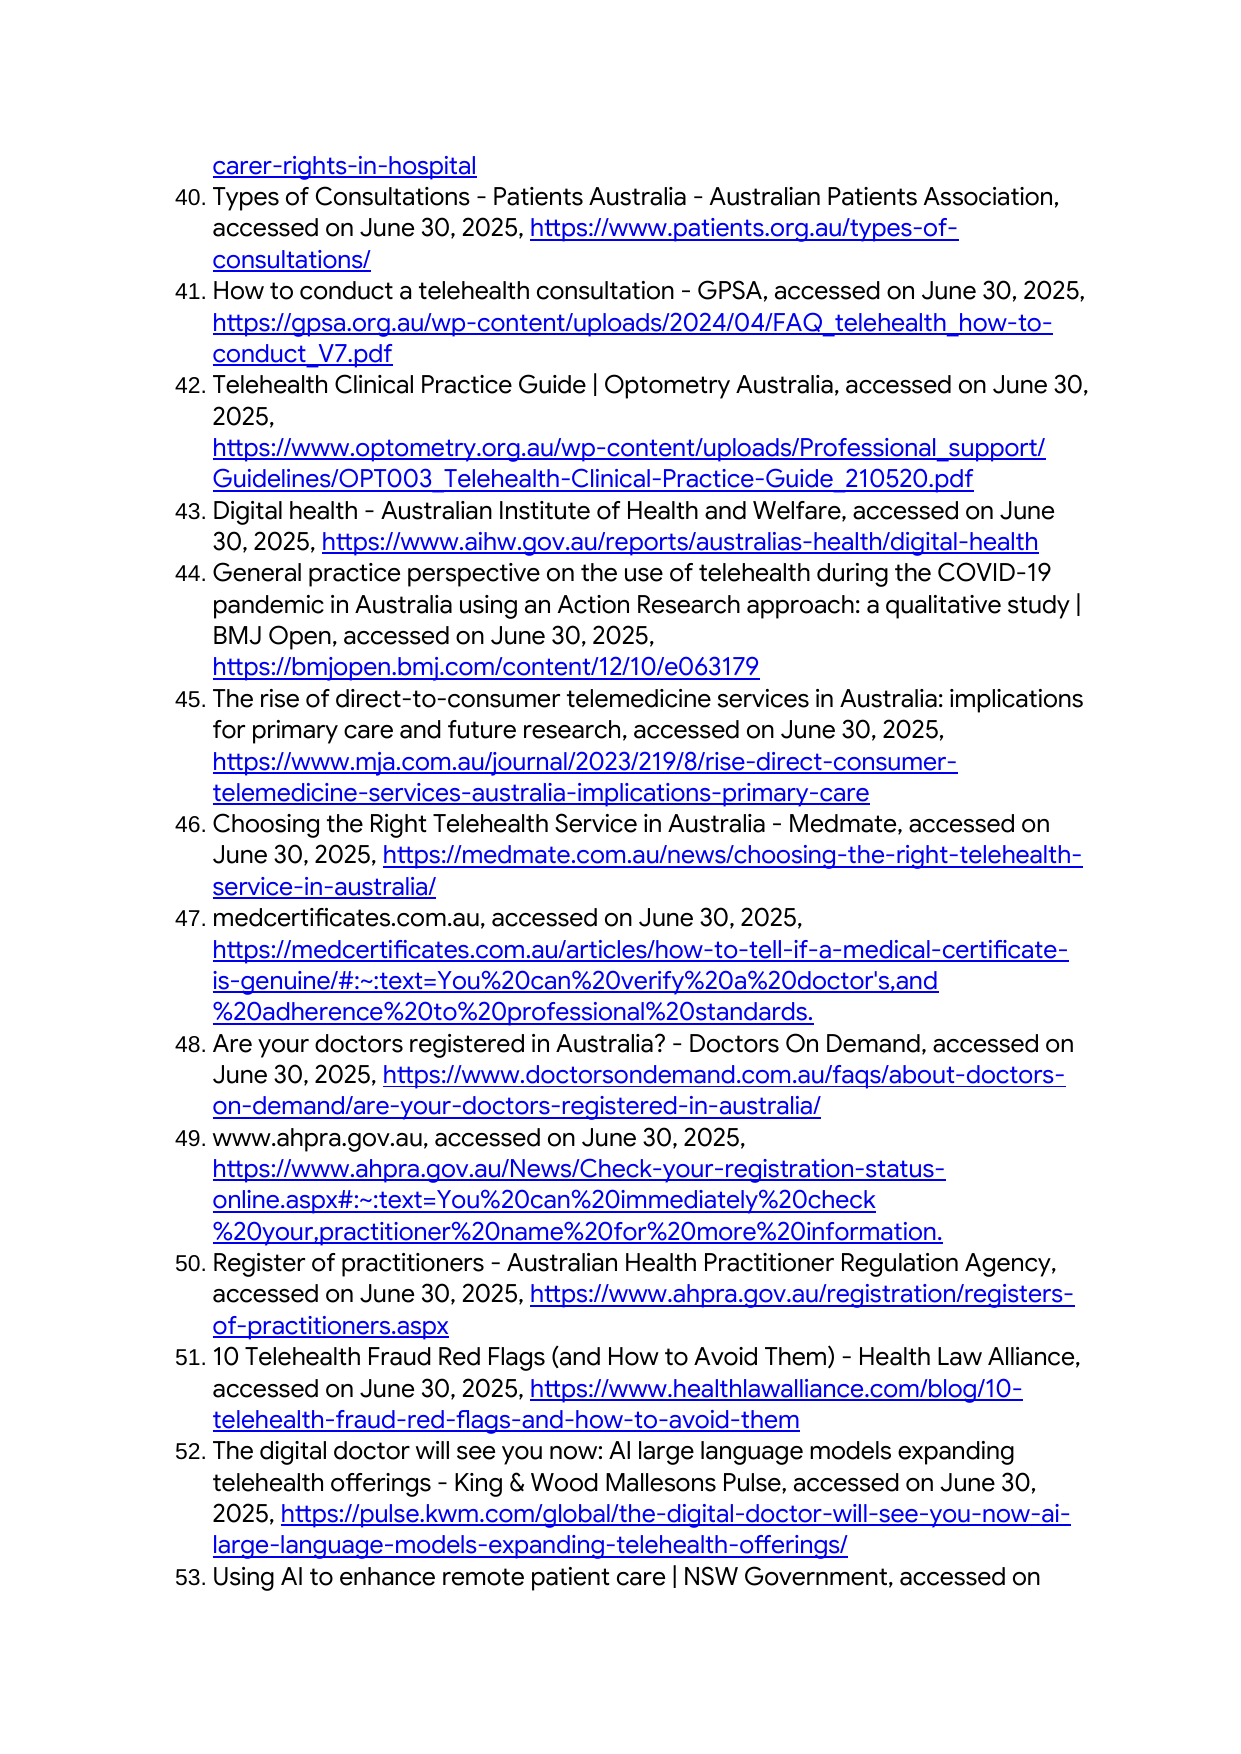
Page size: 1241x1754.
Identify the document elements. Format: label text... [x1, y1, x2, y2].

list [175, 1561, 1090, 1592]
list The rise of direct‐to‐consumer telemedicine services in Australia: implications for primary care and future research, accessed on June 30, 2025, https://www.mja.com.au/journal/2023/219/8/rise-direct-consumer-telemedicine-services-australia-implications-primary-care [175, 683, 1090, 808]
list Register of practitioners - Australian Health Practitioner Regulation Agency, accessed on June 30, 2025, https://www.ahpra.gov.au/registration/registers-of-practitioners.aspx [175, 1247, 1090, 1341]
list Choosing the Right Telehealth Service in Australia - Medmate, accessed on June 30, 2025, https://medmate.com.au/news/choosing-the-right-telehealth-service-in-australia/ [175, 808, 1090, 902]
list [175, 150, 1090, 181]
list Are your doctors registered in Australia? - Doctors On Demand, accessed on June 30, 2025, https://www.doctorsondemand.com.au/faqs/about-doctors-on-demand/are-your-doctors-registered-in-australia/ [175, 1028, 1090, 1122]
list medcertificates.com.au, accessed on June 30, 2025, https://medcertificates.com.au/articles/how-to-tell-if-a-medical-certificate-is-genuine/#:~:text=You%20can%20verify%20a%20doctor's,and%20adherence%20to%20professional%20standards. [175, 902, 1090, 1028]
list Digital health - Australian Institute of Health and Welfare, accessed on June 30, 2025, https://www.aihw.gov.au/reports/australias-health/digital-health [175, 495, 1090, 558]
list General practice perspective on the use of telehealth during the COVID-19 pandemic in Australia using an Action Research approach: a qualitative study | BMJ Open, accessed on June 30, 2025, https://bmjopen.bmj.com/content/12/10/e063179 [175, 558, 1090, 683]
list www.ahpra.gov.au, accessed on June 30, 2025, https://www.ahpra.gov.au/News/Check-your-registration-status-online.aspx#:~:text=You%20can%20immediately%20check%20your,practitioner%20name%20for%20more%20information. [175, 1122, 1090, 1247]
list How to conduct a telehealth consultation - GPSA, accessed on June 30, 2025, https://gpsa.org.au/wp-content/uploads/2024/04/FAQ_telehealth_how-to-conduct_V7.pdf [175, 275, 1090, 369]
list Telehealth Clinical Practice Guide | Optometry Australia, accessed on June 30, 2025, https://www.optometry.org.au/wp-content/uploads/Professional_support/Guidelines/OPT003_Telehealth-Clinical-Practice-Guide_210520.pdf [175, 369, 1090, 495]
list The digital doctor will see you now: AI large language models expanding telehealth offerings - King & Wood Mallesons Pulse, accessed on June 30, 2025, https://pulse.kwm.com/global/the-digital-doctor-will-see-you-now-ai-large-language-models-expanding-telehealth-offerings/ [175, 1436, 1090, 1561]
list 10 Telehealth Fraud Red Flags (and How to Avoid Them) - Health Law Alliance, accessed on June 30, 2025, https://www.healthlawalliance.com/blog/10-telehealth-fraud-red-flags-and-how-to-avoid-them [175, 1341, 1090, 1436]
list Types of Consultations - Patients Australia - Australian Patients Association, accessed on June 30, 2025, https://www.patients.org.au/types-of-consultations/ [175, 181, 1090, 275]
